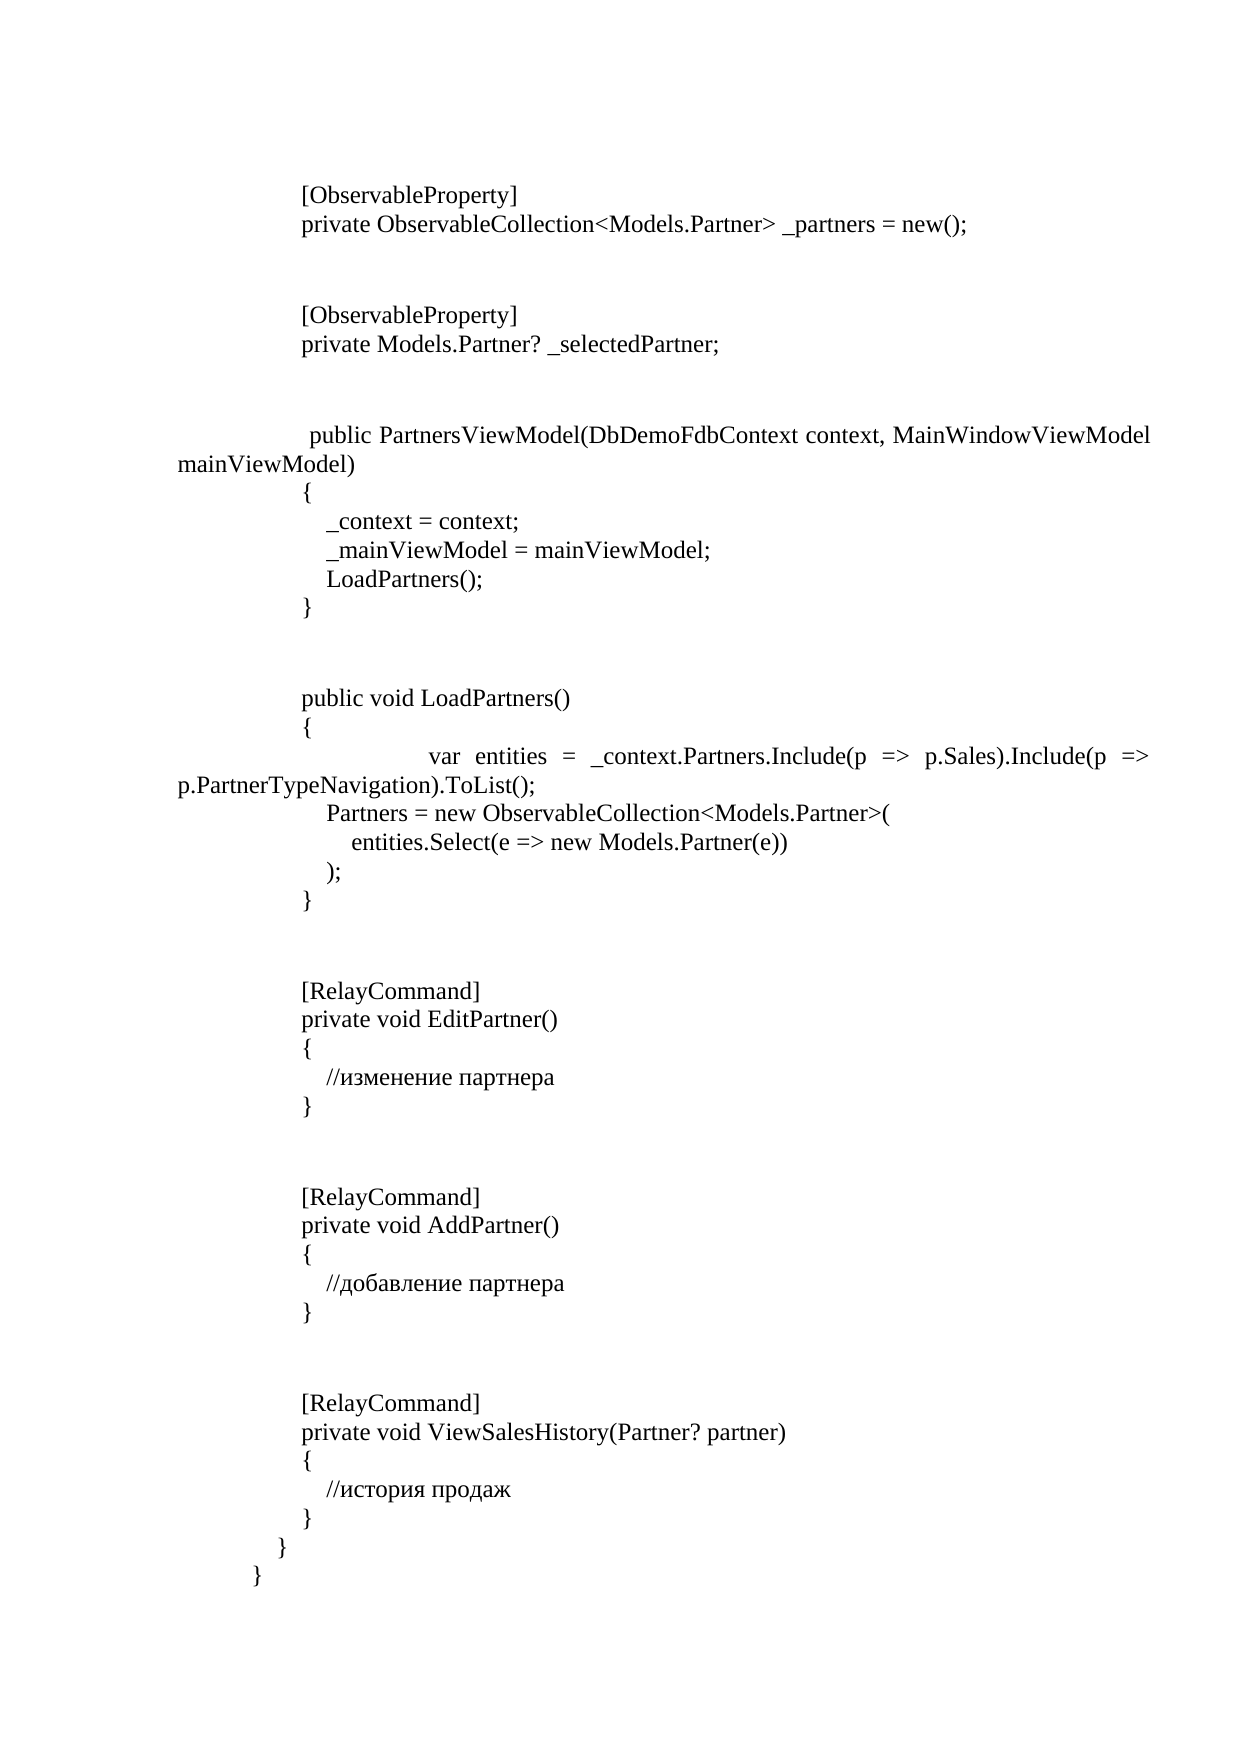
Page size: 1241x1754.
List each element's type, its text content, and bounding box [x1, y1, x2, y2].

text } [177, 885, 1152, 913]
text //история продаж [177, 1474, 1152, 1503]
text { [177, 477, 1152, 506]
text [RelayCommand] [177, 1388, 1152, 1417]
text } [177, 1091, 1152, 1119]
text _mainViewModel = mainViewModel; [177, 535, 1152, 564]
text [RelayCommand] [177, 1182, 1152, 1211]
text { [177, 1445, 1152, 1474]
text [RelayCommand] [177, 976, 1152, 1004]
text ); [177, 856, 1152, 885]
text private void AddPartner() [177, 1211, 1152, 1239]
text //добавление партнера [177, 1268, 1152, 1297]
text LoadPartners(); [177, 564, 1152, 592]
text } [177, 1532, 1152, 1560]
text private ObservableCollection<Models.Partner> _partners = new(); [177, 209, 1152, 238]
text { [177, 712, 1152, 741]
text } [177, 1297, 1152, 1326]
text public void LoadPartners() [177, 683, 1152, 712]
text { [177, 1033, 1152, 1062]
text private void EditPartner() [177, 1004, 1152, 1033]
text private void ViewSalesHistory(Partner? partner) [177, 1417, 1152, 1445]
text entities.Select(e => new Models.Partner(e)) [177, 827, 1152, 856]
text var entities = _context.Partners.Include(p => p.Sales).Include(p => p.PartnerTypeNavigation).ToList(); [177, 741, 1152, 798]
text } [177, 1560, 1152, 1589]
text [ObservableProperty] [177, 180, 1152, 209]
text } [177, 1503, 1152, 1532]
text //изменение партнера [177, 1062, 1152, 1091]
text Partners = new ObservableCollection<Models.Partner>( [177, 798, 1152, 827]
text } [177, 592, 1152, 621]
text _context = context; [177, 506, 1152, 535]
text [ObservableProperty] [177, 300, 1152, 329]
text private Models.Partner? _selectedPartner; [177, 329, 1152, 358]
text { [177, 1239, 1152, 1268]
text public PartnersViewModel(DbDemoFdbContext context, MainWindowViewModel mainViewModel) [177, 420, 1152, 477]
